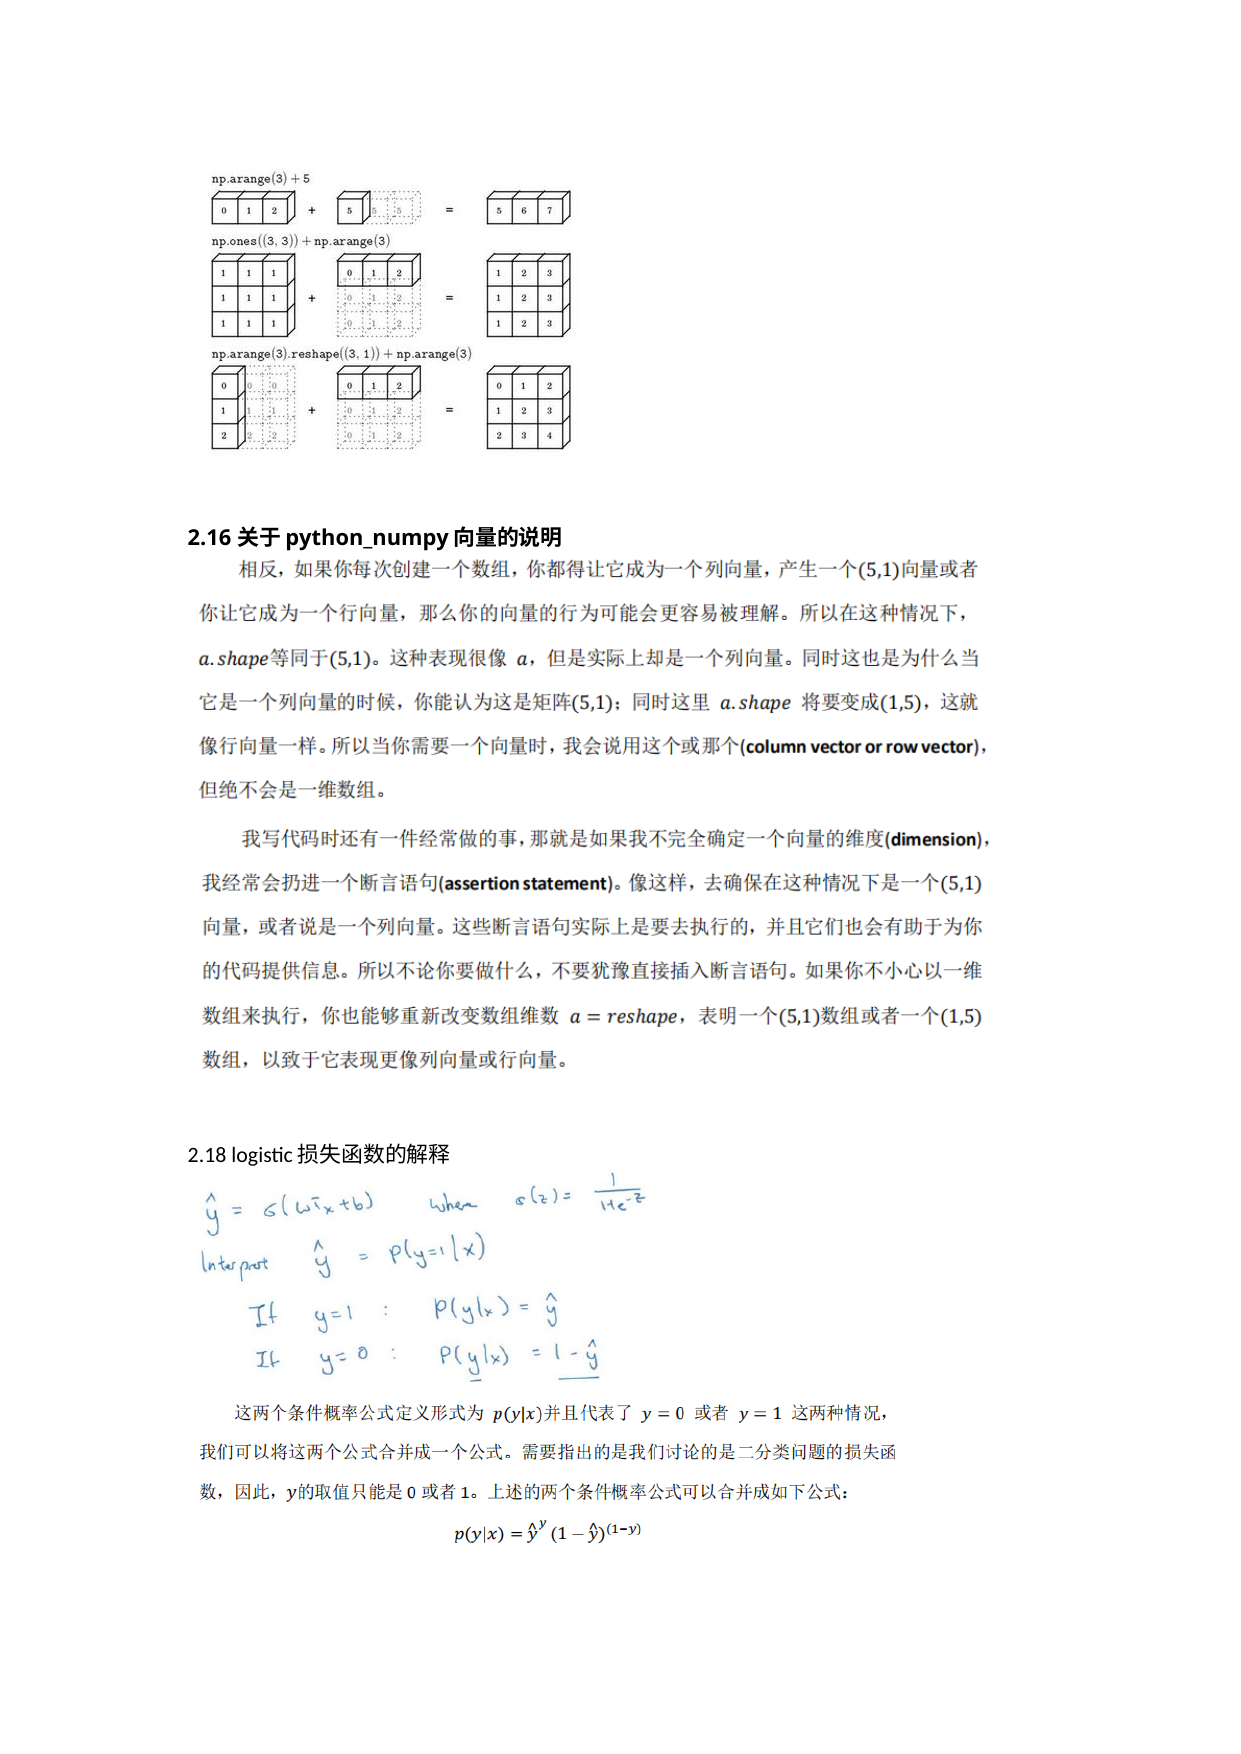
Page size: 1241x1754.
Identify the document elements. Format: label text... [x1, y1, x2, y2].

picture [187, 162, 586, 461]
picture [187, 1169, 663, 1382]
picture [187, 552, 991, 803]
picture [187, 1397, 909, 1550]
text 2.16 关于python_numpy向量的说明 [187, 519, 1053, 552]
text 2.18 logistic损失函数的解释 [187, 1137, 1053, 1169]
picture [187, 812, 994, 1073]
